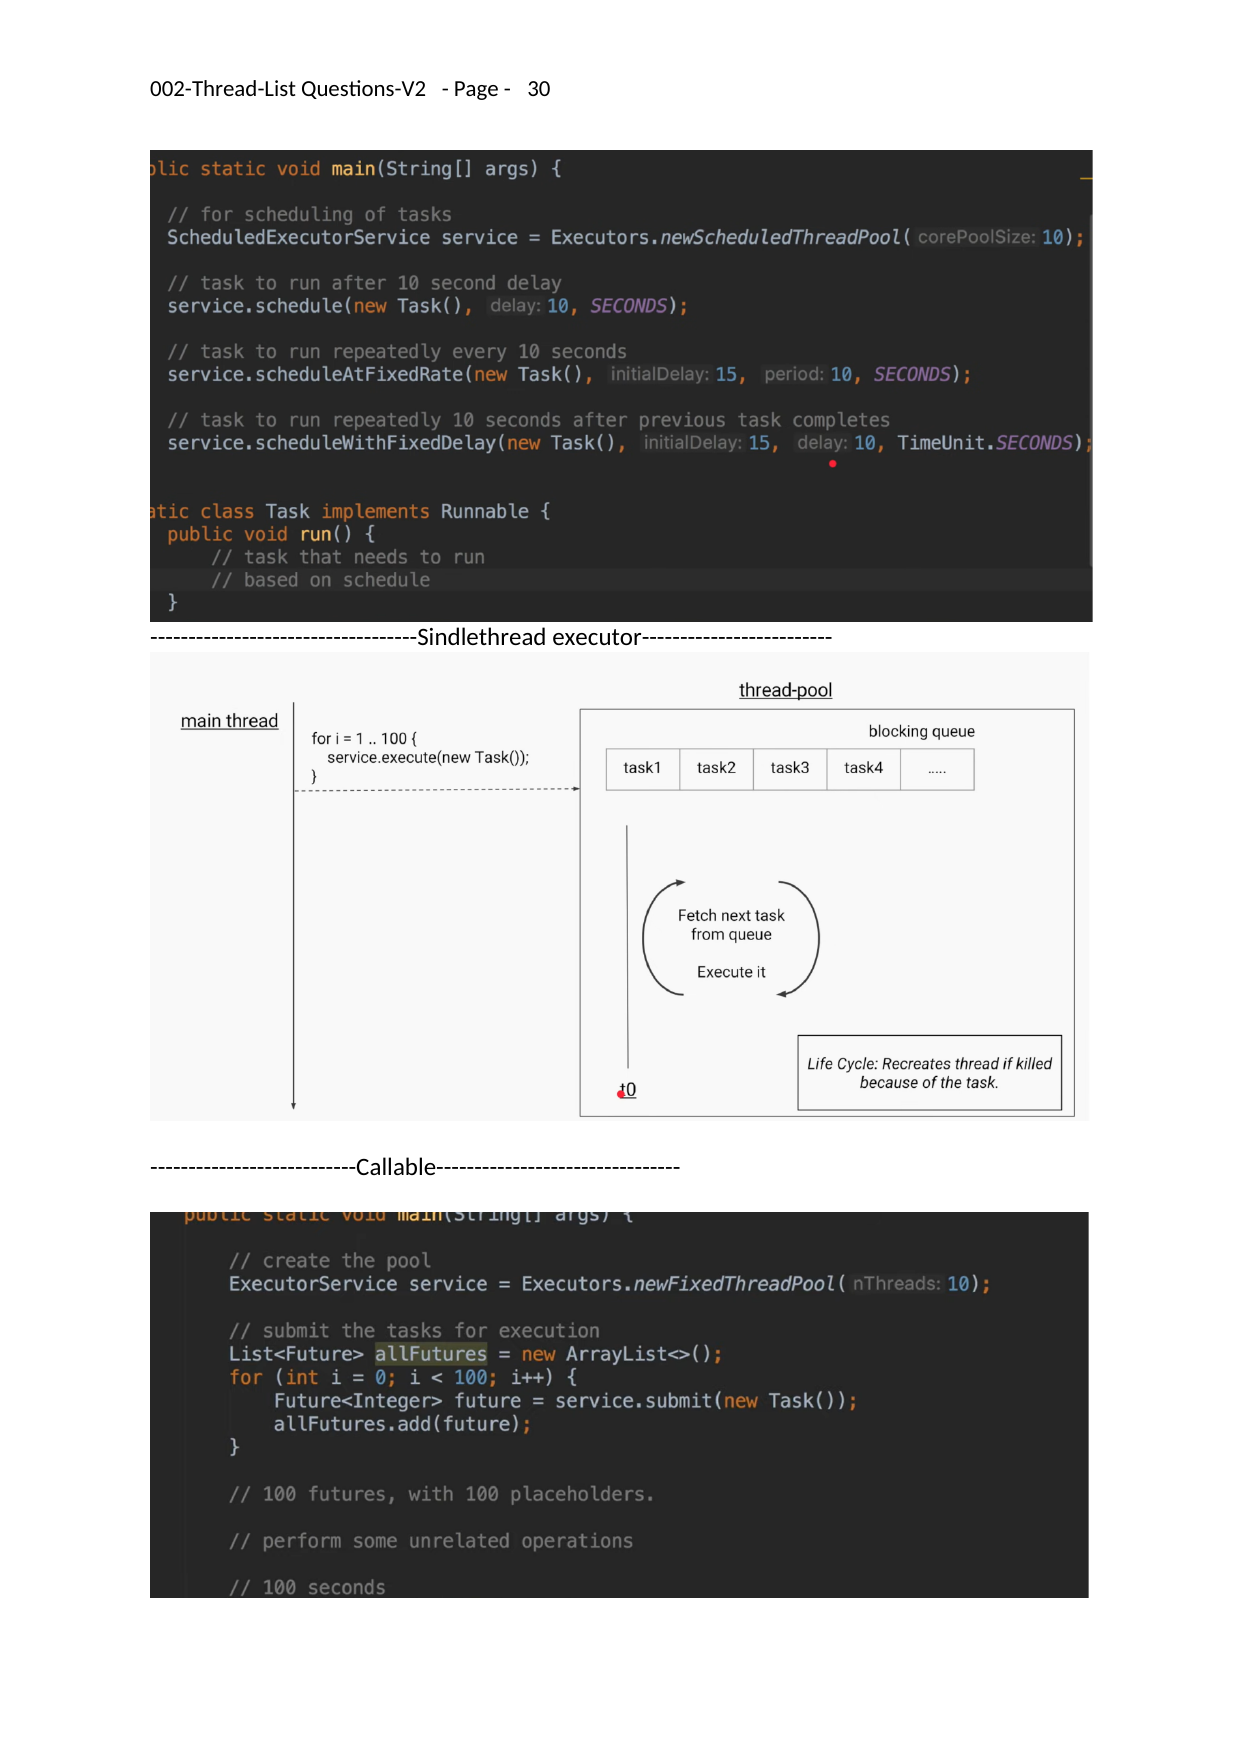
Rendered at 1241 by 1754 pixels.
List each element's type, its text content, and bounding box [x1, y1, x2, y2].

picture [150, 1212, 1089, 1598]
text ---------------------------Callable-------------------------------- [150, 1151, 1090, 1182]
text -----------------------------------Sindlethread executor------------------------- [150, 622, 1090, 652]
picture [150, 150, 1093, 622]
picture [150, 652, 1090, 1121]
